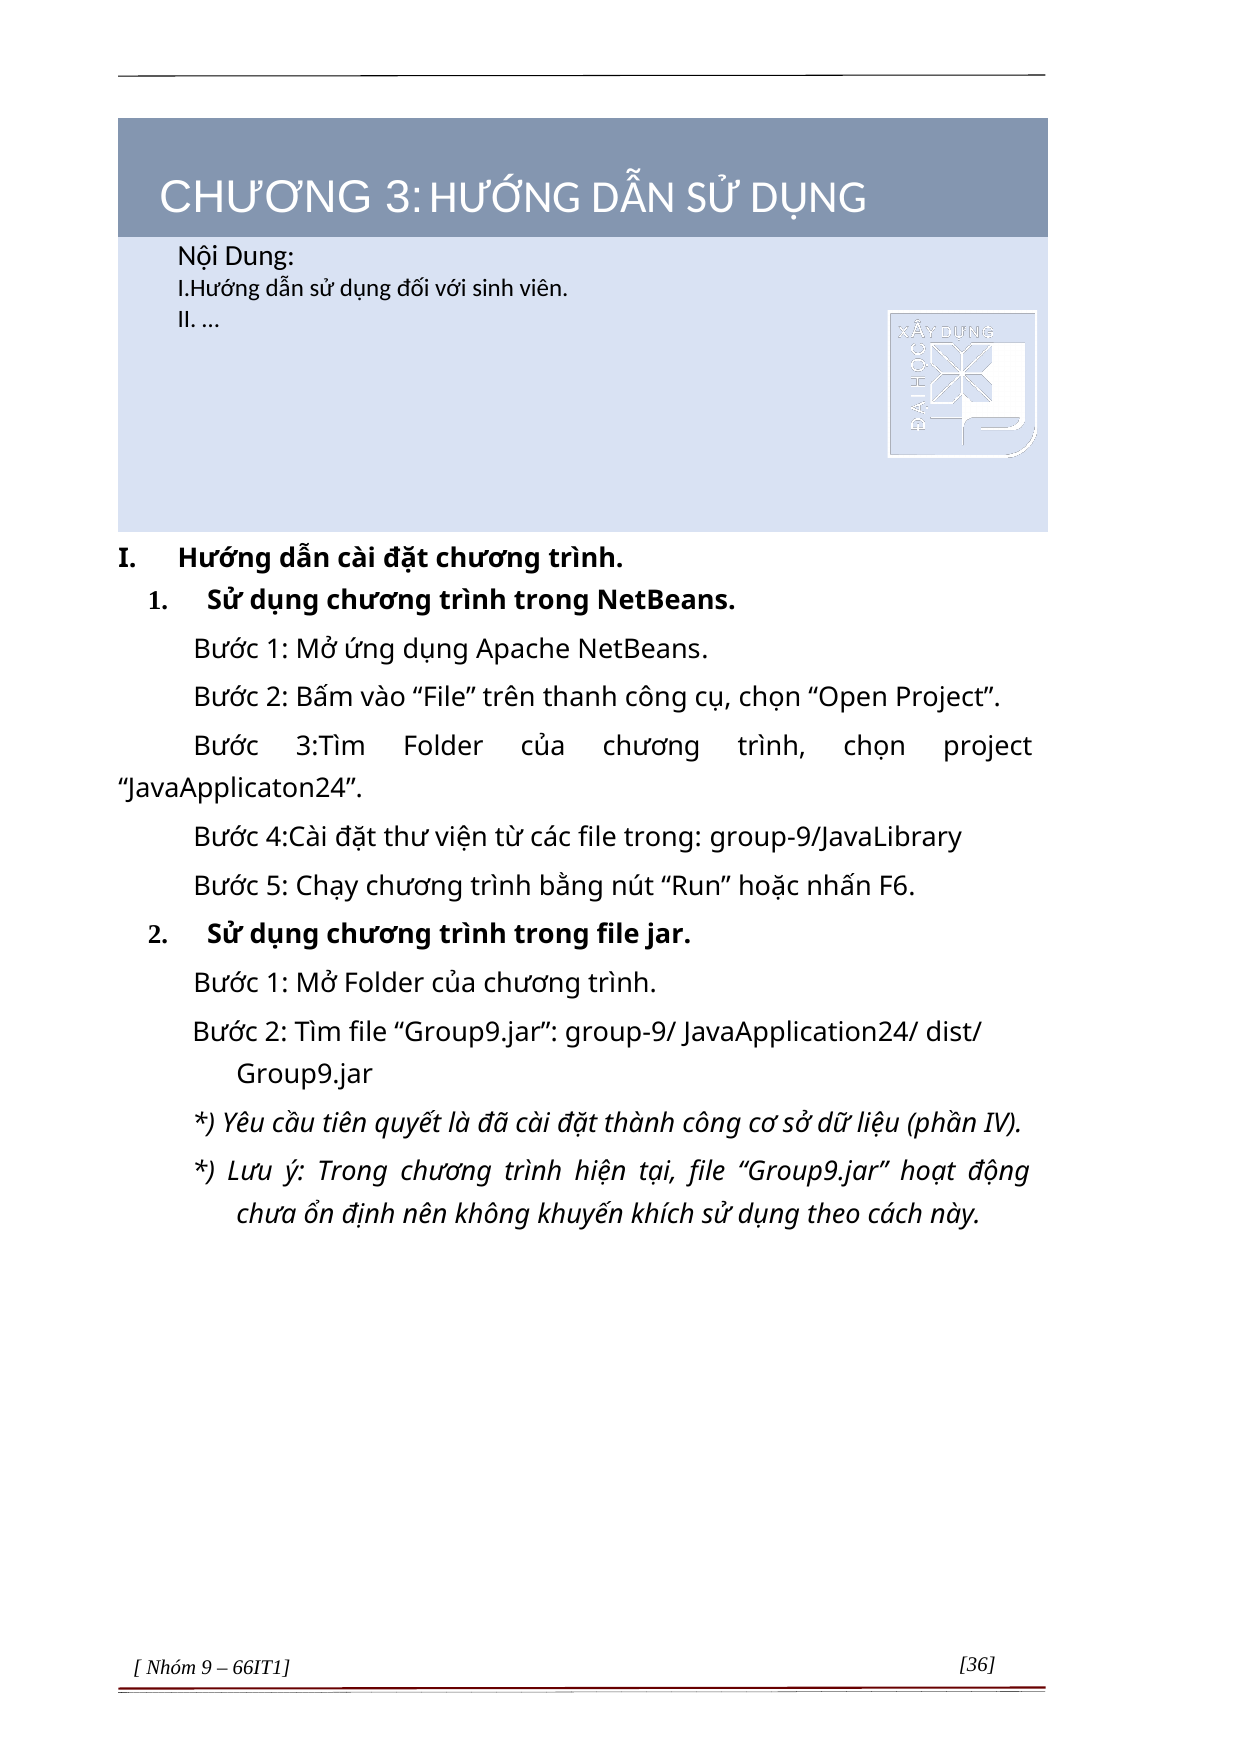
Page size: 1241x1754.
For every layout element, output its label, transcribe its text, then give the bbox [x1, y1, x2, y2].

list Sử dụng chương trình trong file jar. [148, 915, 1033, 952]
text *) Yêu cầu tiên quyết là đã cài đặt thành công cơ sở dữ liệu (phần IV). [192, 1103, 1033, 1140]
list Sử dụng chương trình trong NetBeans. [148, 581, 1033, 617]
table_cell Nội Dung: I.Hướng dẫn sử dụng đối với sinh viên. II. … [118, 237, 1048, 532]
text *) Lưu ý: Trong chương trình hiện tại, file “Group9.jar” hoạt động chưa ổn định nên không khuyến khích sử dụng theo cách này. [192, 1152, 1033, 1231]
list Hướng dẫn cài đặt chương trình. [118, 538, 1033, 575]
text Bước 1: Mở ứng dụng Apache NetBeans. [118, 629, 1033, 666]
text Bước 2: Tìm file “Group9.jar”: group-9/ JavaApplication24/ dist/ Group9.jar [192, 1012, 1033, 1091]
text Bước 2: Bấm vào “File” trên thanh công cụ, chọn “Open Project”. [118, 678, 1033, 715]
text Bước 5: Chạy chương trình bằng nút “Run” hoặc nhấn F6. [118, 866, 1033, 903]
table_header HƯỚNG DẪN SỬ DỤNG [118, 118, 1048, 237]
text Bước 4:Cài đặt thư viện từ các file trong: group-9/JavaLibrary [118, 817, 1033, 854]
picture [887, 310, 1038, 458]
text Bước 3:Tìm Folder của chương trình, chọn project “JavaApplicaton24”. [118, 726, 1033, 806]
text Bước 1: Mở Folder của chương trình. [118, 963, 1033, 1000]
